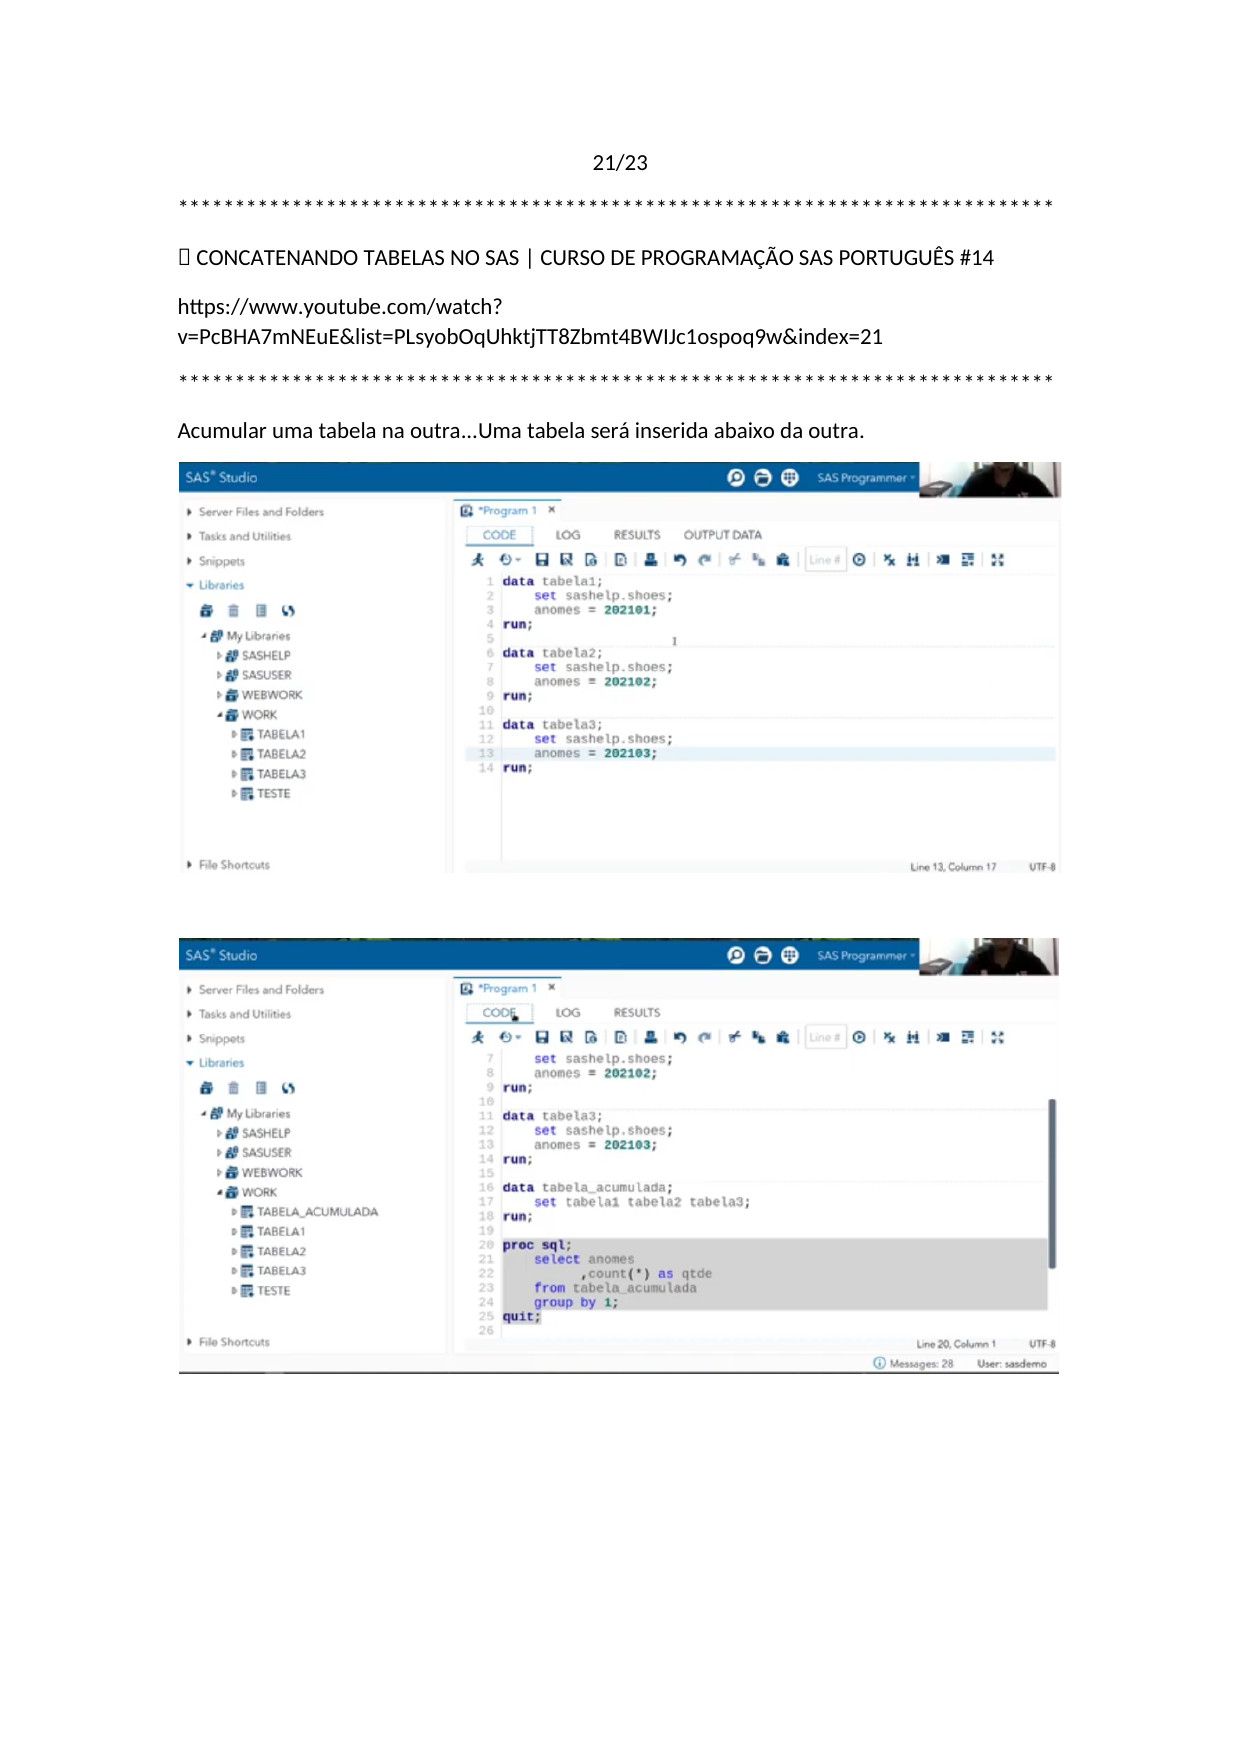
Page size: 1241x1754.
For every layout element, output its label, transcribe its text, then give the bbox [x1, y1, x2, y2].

text 21/23 [177, 148, 1063, 176]
picture [179, 462, 1062, 873]
text 🚀 CONCATENANDO TABELAS NO SAS | CURSO DE PROGRAMAÇÃO SAS PORTUGUÊS #14 [177, 241, 1063, 273]
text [177, 194, 1063, 222]
text https://www.youtube.com/watch?v=PcBHA7mNEuE&list=PLsyobOqUhktjTT8Zbmt4BWIJc1ospoq9w&index=21 [177, 292, 1063, 350]
text Acumular uma tabela na outra...Uma tabela será inserida abaixo da outra. [177, 416, 1063, 444]
picture [179, 938, 1059, 1374]
text ***************************************************************************** [177, 369, 1063, 397]
